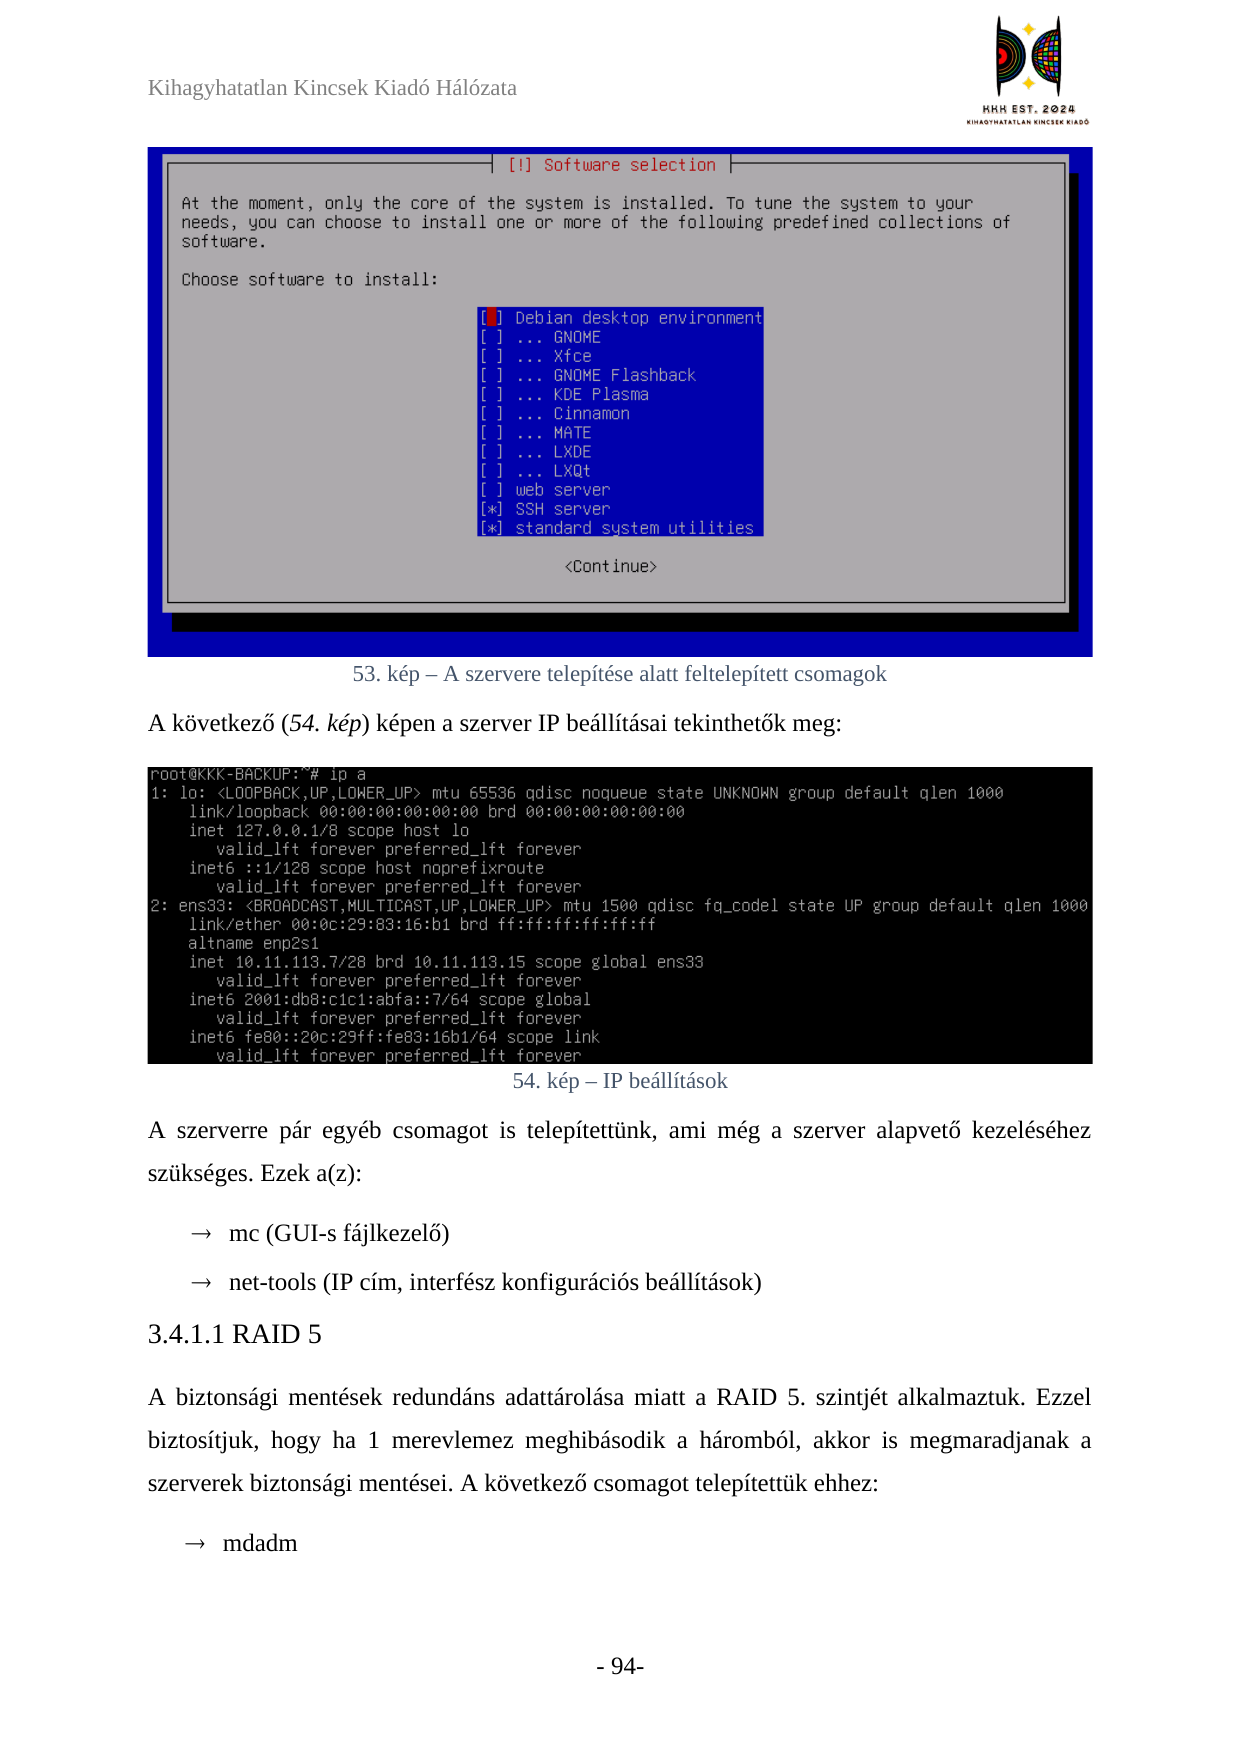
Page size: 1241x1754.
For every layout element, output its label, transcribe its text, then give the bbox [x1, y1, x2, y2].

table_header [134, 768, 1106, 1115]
list net-tools (IP cím, interfész konfigurációs beállítások) [191, 1267, 1093, 1296]
text 3.4.1.1 RAID 5 [148, 1317, 1093, 1349]
picture [147, 147, 1093, 657]
picture [147, 767, 1093, 1064]
text A biztonsági mentések redundáns adattárolása miatt a RAID 5. szintjét alkalmaztuk. Ezzel biztosítjuk, hogy ha 1 merevlemez meghibásodik a háromból, akkor is megmaradjanak a szerverek biztonsági mentései. A következő csomagot telepítettük ehhez: [148, 1382, 1093, 1497]
list mc (GUI-s fájlkezelő) [191, 1218, 1093, 1246]
picture [958, 4, 1094, 130]
text A következő (54. kép) képen a szerver IP beállításai tekinthetők meg: [148, 708, 1093, 736]
text A szerverre pár egyéb csomagot is telepítettünk, ami még a szerver alapvető kezeléséhez szükséges. Ezek a(z): [148, 1115, 1093, 1187]
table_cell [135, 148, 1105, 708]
list mdadm [185, 1528, 1093, 1557]
